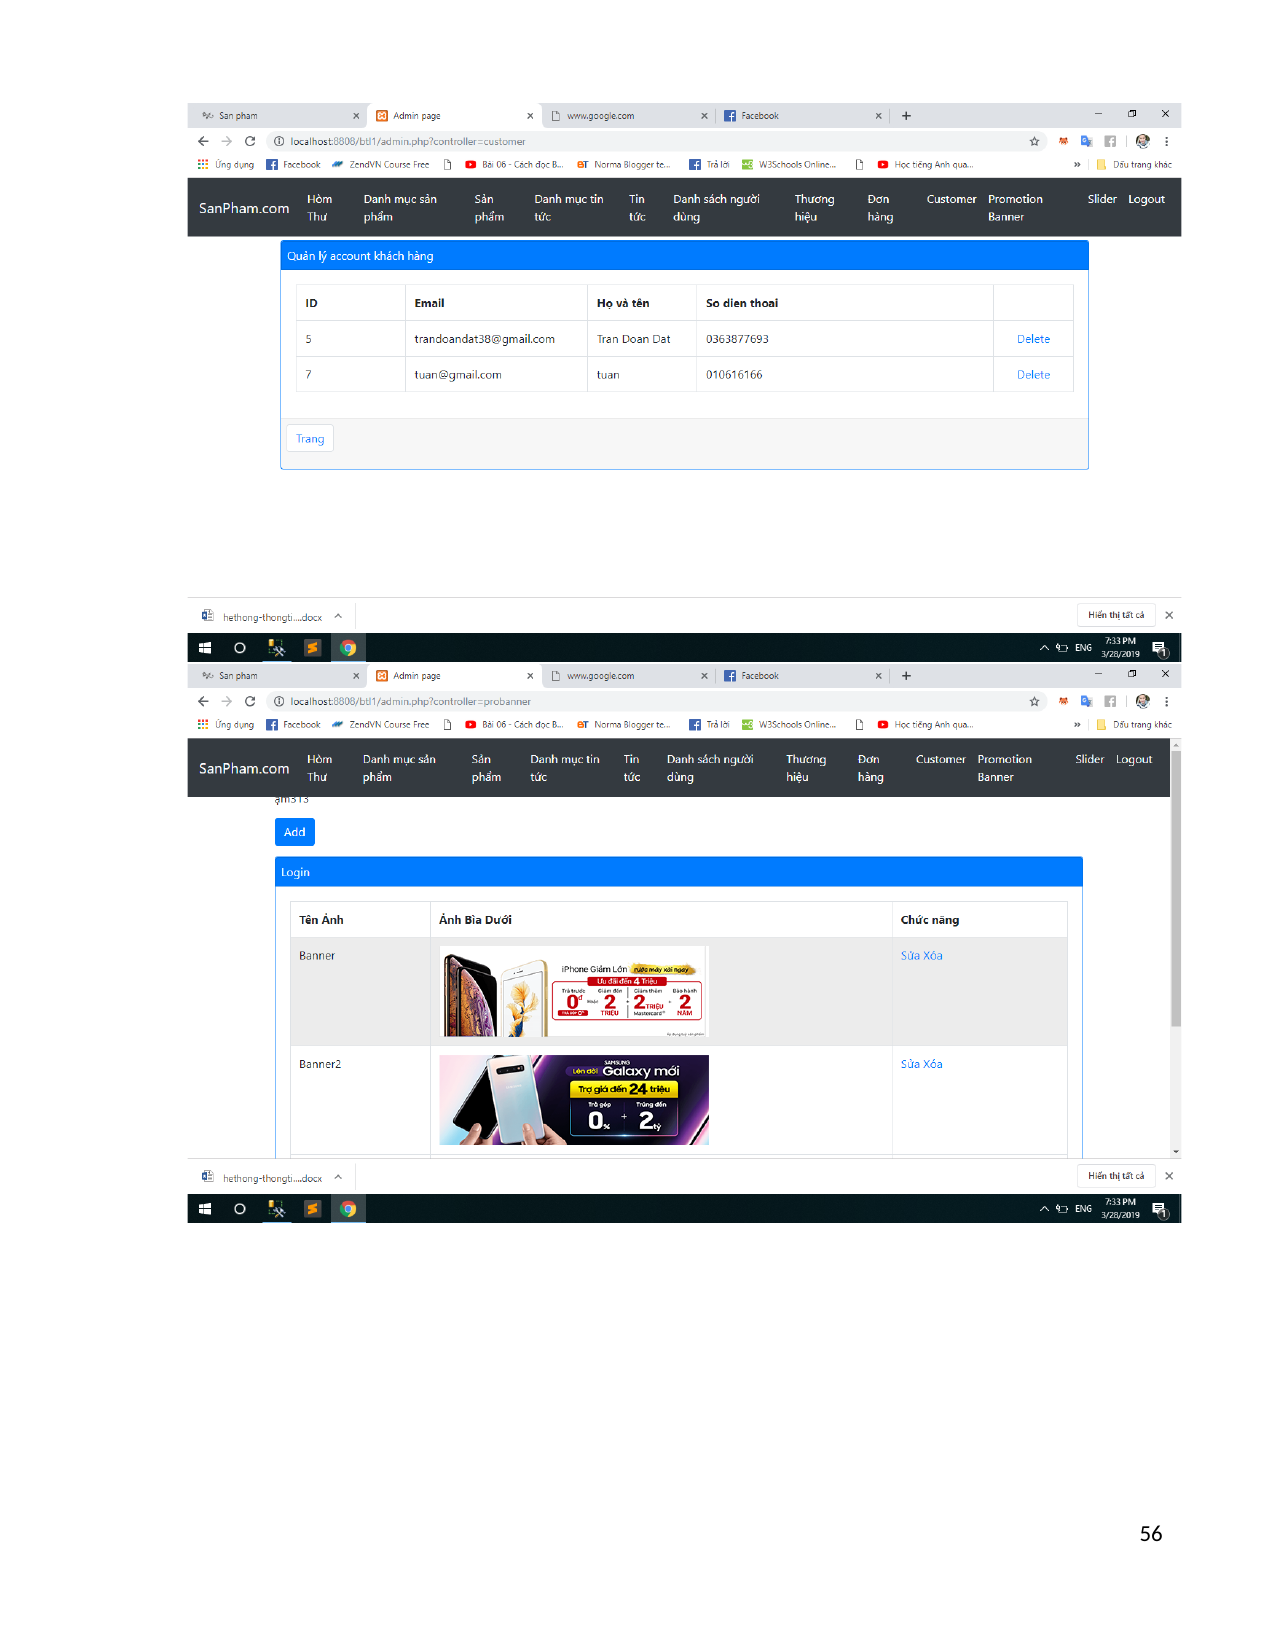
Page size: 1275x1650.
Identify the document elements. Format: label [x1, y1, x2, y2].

picture [187, 103, 1182, 662]
picture [187, 664, 1182, 1223]
